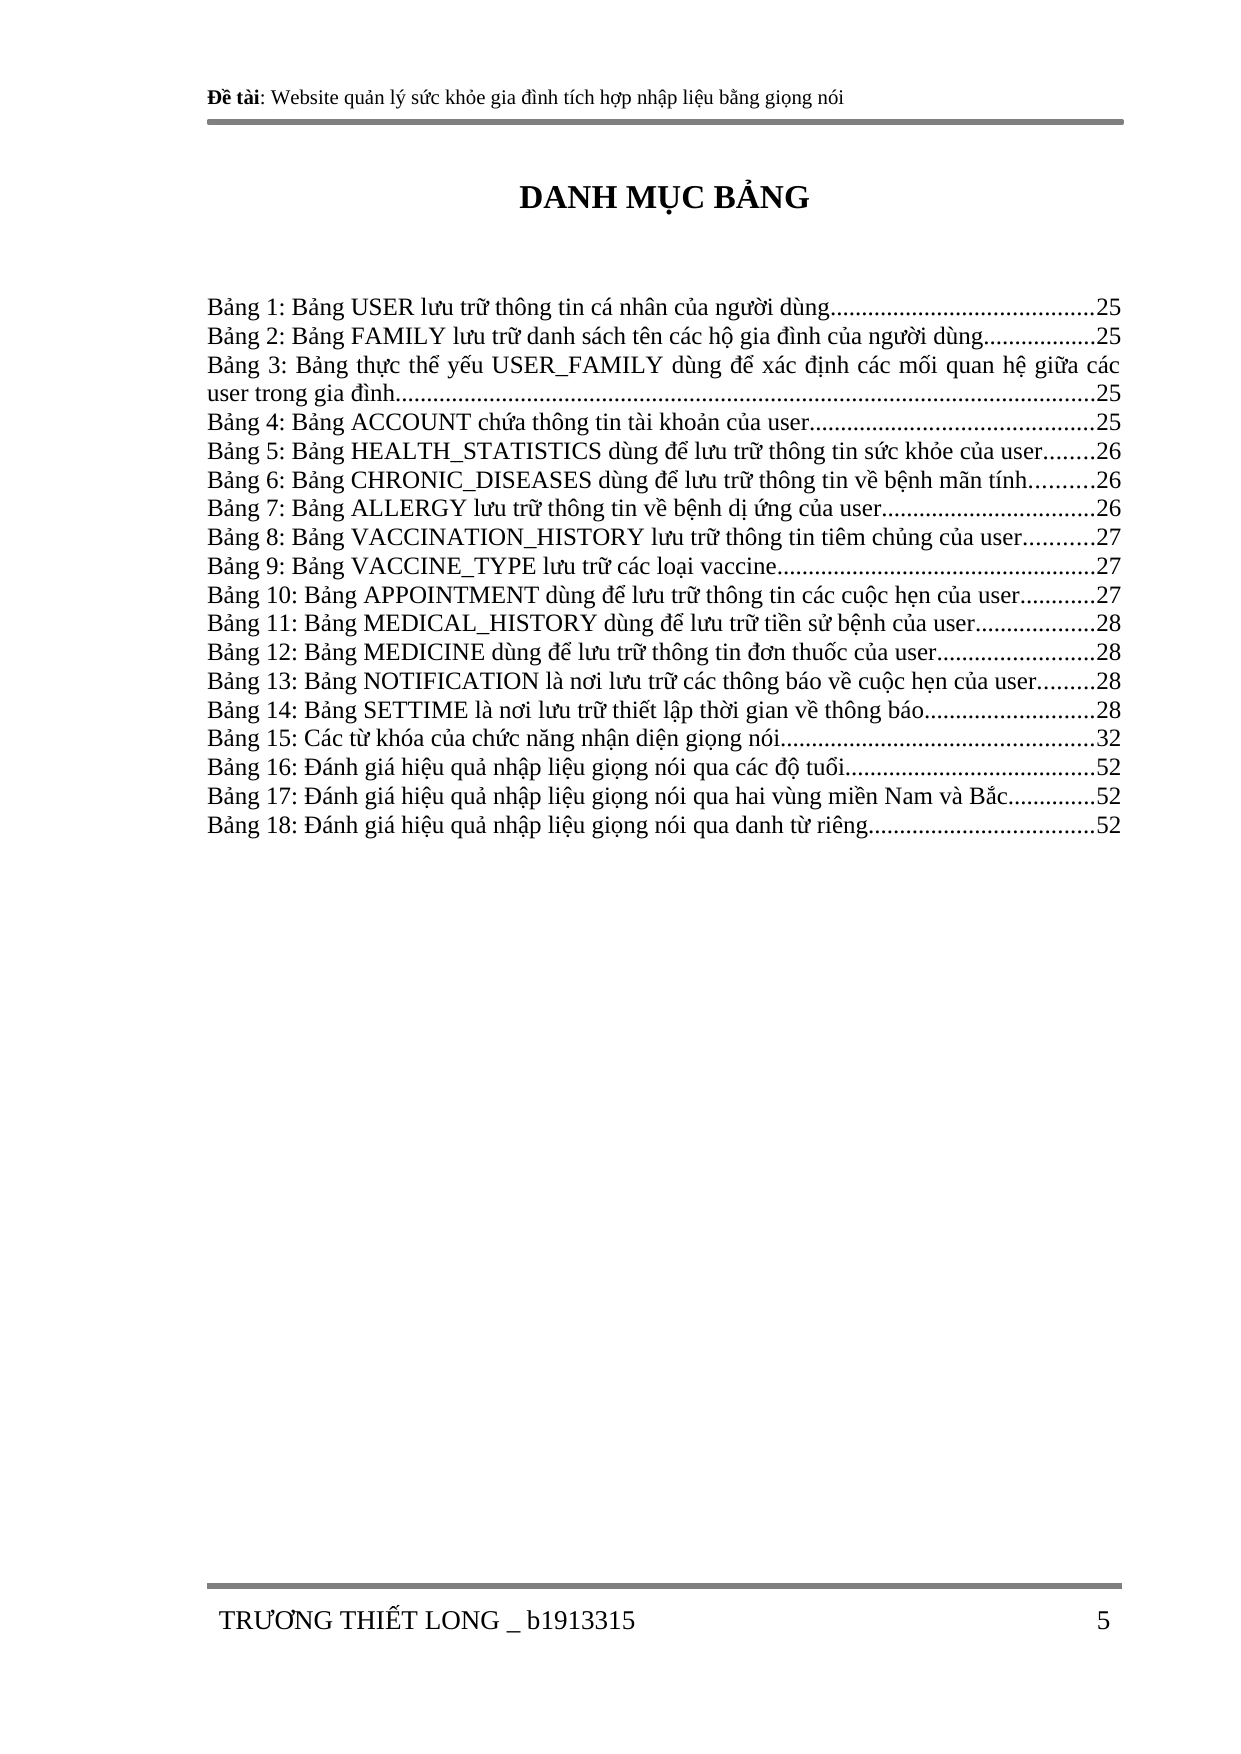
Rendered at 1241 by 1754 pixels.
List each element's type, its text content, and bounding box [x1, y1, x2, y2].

text Bảng 2: Bảng FAMILY lưu trữ danh sách tên các hộ gia đình của người dùng 25 [207, 321, 1122, 350]
text Bảng 15: Các từ khóa của chức năng nhận diện giọng nói 32 [207, 723, 1122, 752]
text Bảng 16: Đánh giá hiệu quả nhập liệu giọng nói qua các độ tuổi 52 [207, 752, 1122, 781]
text Bảng 7: Bảng ALLERGY lưu trữ thông tin về bệnh dị ứng của user 26 [207, 493, 1122, 522]
text Bảng 6: Bảng CHRONIC_DISEASES dùng để lưu trữ thông tin về bệnh mãn tính 26 [207, 465, 1122, 493]
text Bảng 3: Bảng thực thể yếu USER_FAMILY dùng để xác định các mối quan hệ giữa các user trong gia đình 25 [207, 350, 1122, 407]
text DANH MỤC BẢNG [207, 177, 1122, 216]
text Bảng 18: Đánh giá hiệu quả nhập liệu giọng nói qua danh từ riêng 52 [207, 810, 1122, 838]
text Bảng 4: Bảng ACCOUNT chứa thông tin tài khoản của user 25 [207, 407, 1122, 436]
text Bảng 9: Bảng VACCINE_TYPE lưu trữ các loại vaccine 27 [207, 551, 1122, 580]
text Bảng 13: Bảng NOTIFICATION là nơi lưu trữ các thông báo về cuộc hẹn của user 28 [207, 666, 1122, 695]
text Bảng 8: Bảng VACCINATION_HISTORY lưu trữ thông tin tiêm chủng của user 27 [207, 522, 1122, 551]
text Bảng 1: Bảng USER lưu trữ thông tin cá nhân của người dùng 25 [207, 292, 1122, 321]
text Bảng 12: Bảng MEDICINE dùng để lưu trữ thông tin đơn thuốc của user 28 [207, 637, 1122, 666]
text Bảng 14: Bảng SETTIME là nơi lưu trữ thiết lập thời gian về thông báo 28 [207, 695, 1122, 723]
text Bảng 5: Bảng HEALTH_STATISTICS dùng để lưu trữ thông tin sức khỏe của user 26 [207, 436, 1122, 465]
text Bảng 10: Bảng APPOINTMENT dùng để lưu trữ thông tin các cuộc hẹn của user 27 [207, 580, 1122, 608]
text Bảng 11: Bảng MEDICAL_HISTORY dùng để lưu trữ tiền sử bệnh của user 28 [207, 608, 1122, 637]
text Bảng 17: Đánh giá hiệu quả nhập liệu giọng nói qua hai vùng miền Nam và Bắc 52 [207, 781, 1122, 810]
